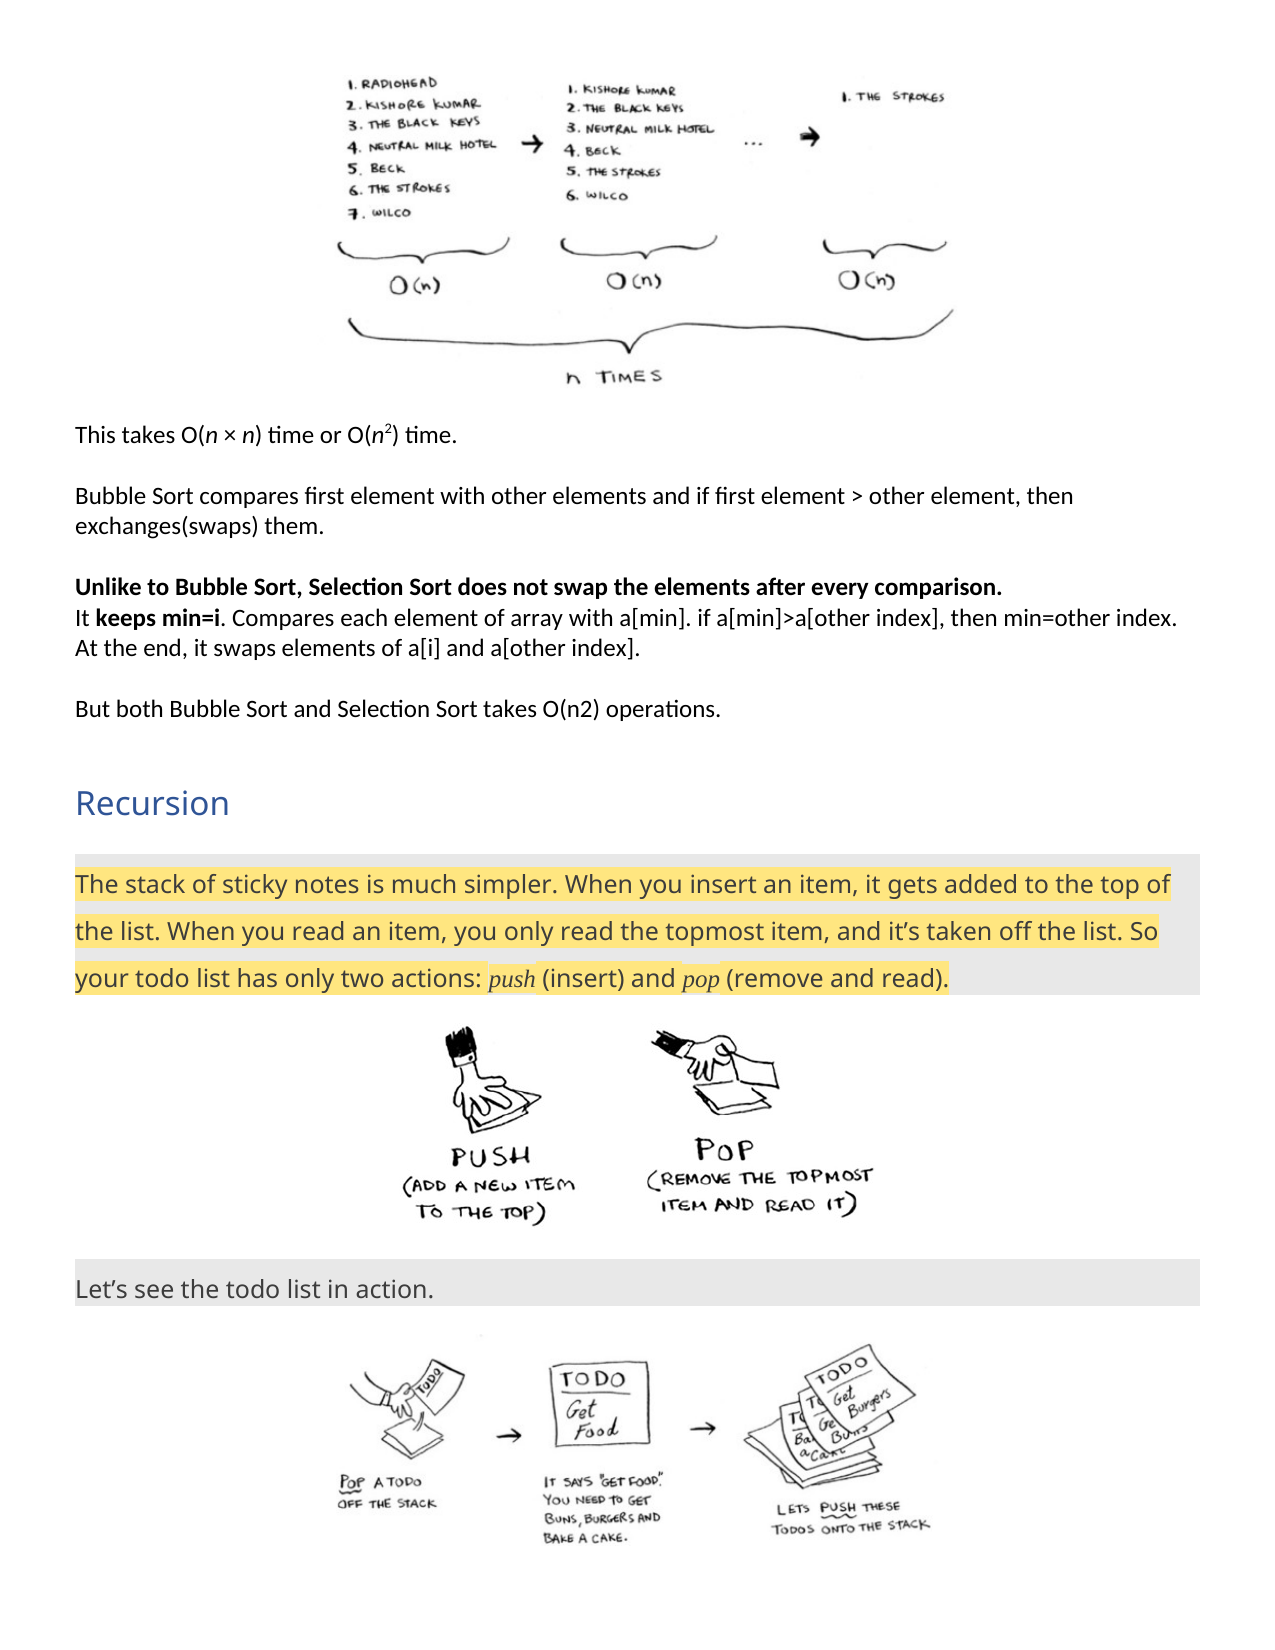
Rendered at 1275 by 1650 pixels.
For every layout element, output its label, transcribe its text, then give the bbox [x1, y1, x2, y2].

text But both Bubble Sort and Selection Sort takes O(n2) operations. [75, 693, 1200, 724]
picture [317, 75, 958, 389]
picture [399, 1023, 876, 1230]
subtitle Recursion [75, 779, 1200, 825]
text Let’s see the todo list in action. [75, 1259, 1200, 1306]
text Unlike to Bubble Sort, Selection Sort does not swap the elements after every comparison. It keeps min=i. Compares each element of array with a[min]. if a[min]>a[other index], then min=other index. At the end, it swaps elements of a[i] and a[other index]. [75, 571, 1200, 663]
text The stack of sticky notes is much simpler. When you insert an item, it gets added to the top of the list. When you read an item, you only read the topmost item, and it’s taken off the list. So your todo list has only two actions: push (insert) and pop (remove and read). [75, 854, 1200, 995]
text This takes O(n × n) time or O(n2) time. [75, 419, 1200, 449]
text Bubble Sort compares first element with other elements and if first element > other element, then exchanges(swaps) them. [75, 480, 1200, 541]
picture [336, 1334, 939, 1546]
